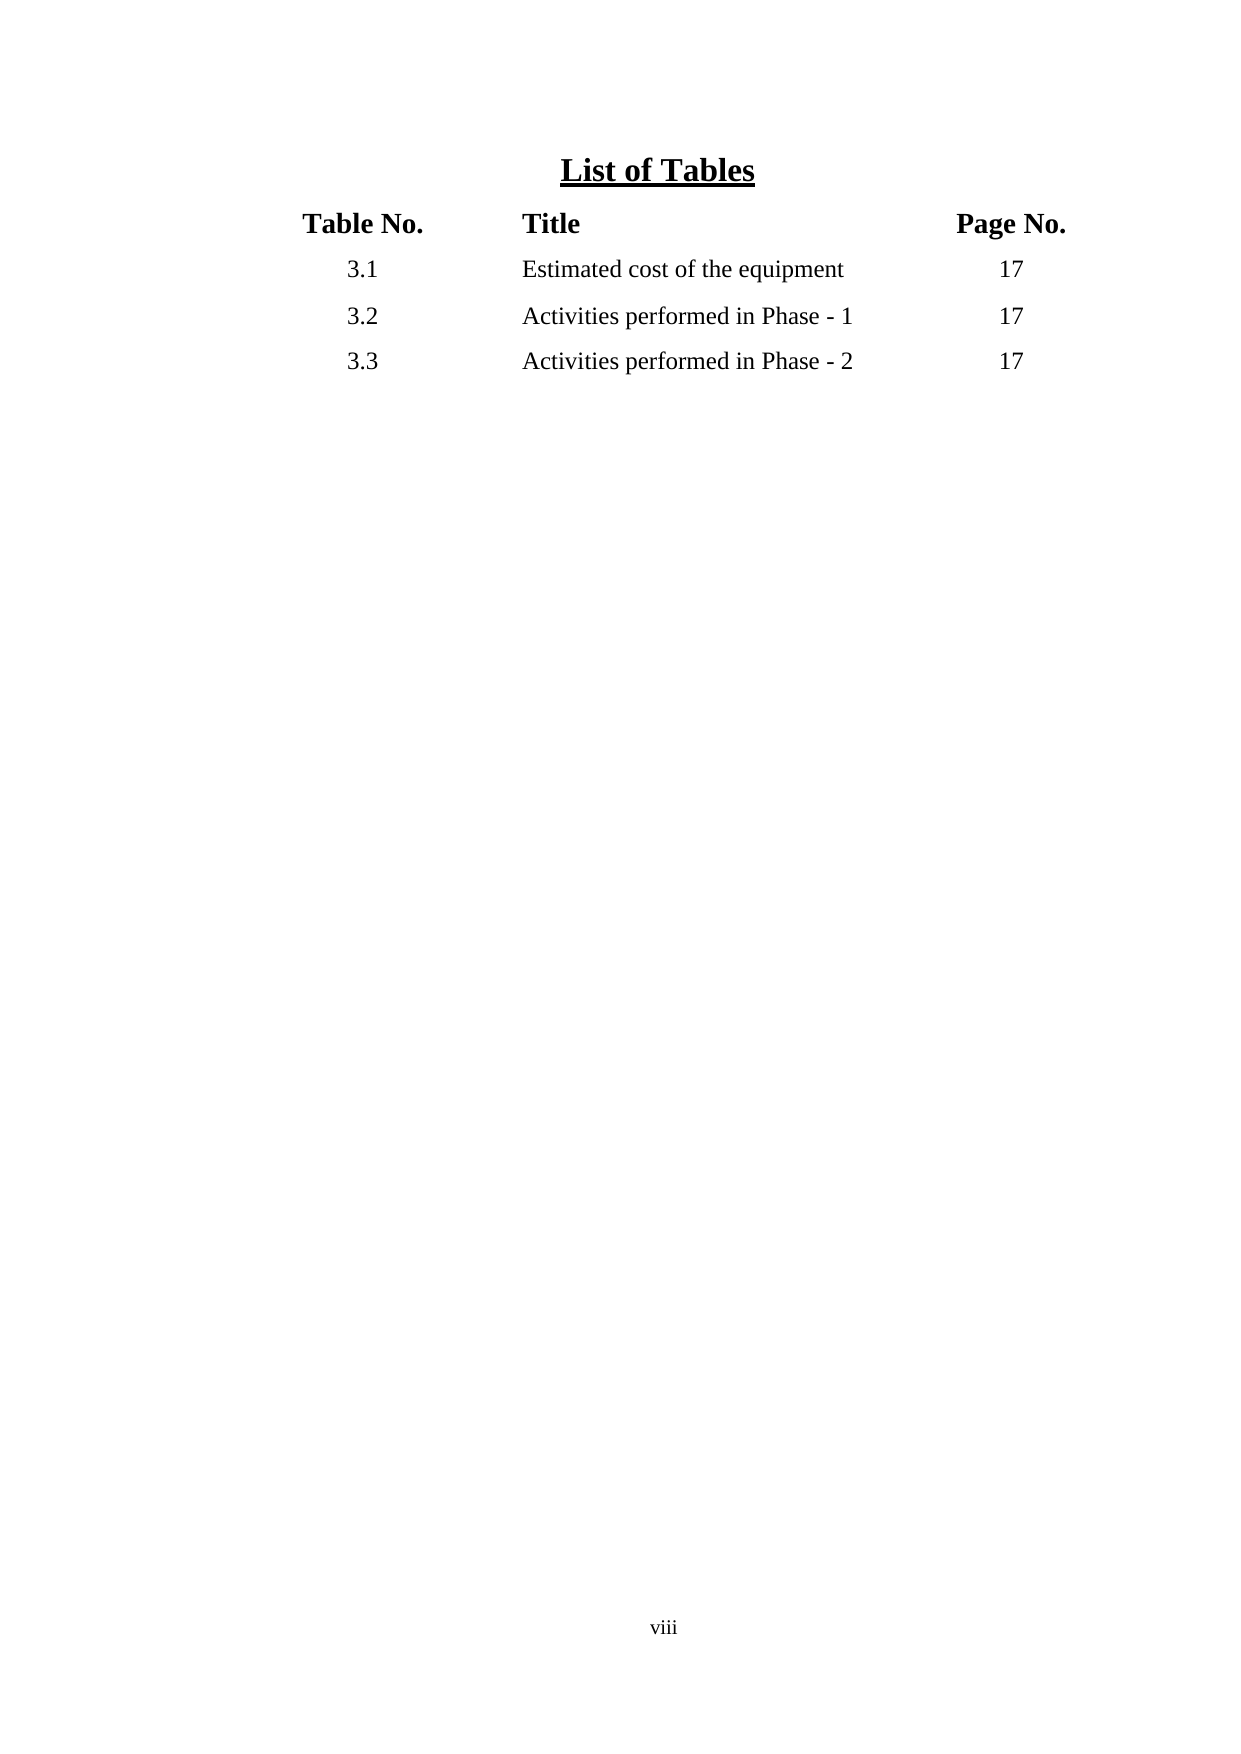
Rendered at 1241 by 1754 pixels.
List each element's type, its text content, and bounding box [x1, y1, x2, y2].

table_header Page No. [904, 208, 1071, 248]
table_cell Activities performed in Phase - 2 [473, 340, 904, 1587]
table_cell Activities performed in Phase - 1 [473, 293, 904, 340]
table_cell 3.2 [297, 293, 473, 340]
table_header Table No. [297, 208, 473, 248]
table_cell 3.1 [297, 248, 473, 293]
table_cell Estimated cost of the equipment [473, 248, 904, 293]
table_cell 17 [904, 248, 1071, 293]
table_cell 17 [904, 293, 1071, 340]
table_cell 3.3 [297, 340, 473, 1587]
table_cell 17 [904, 340, 1071, 1587]
table_header Title [473, 208, 904, 248]
